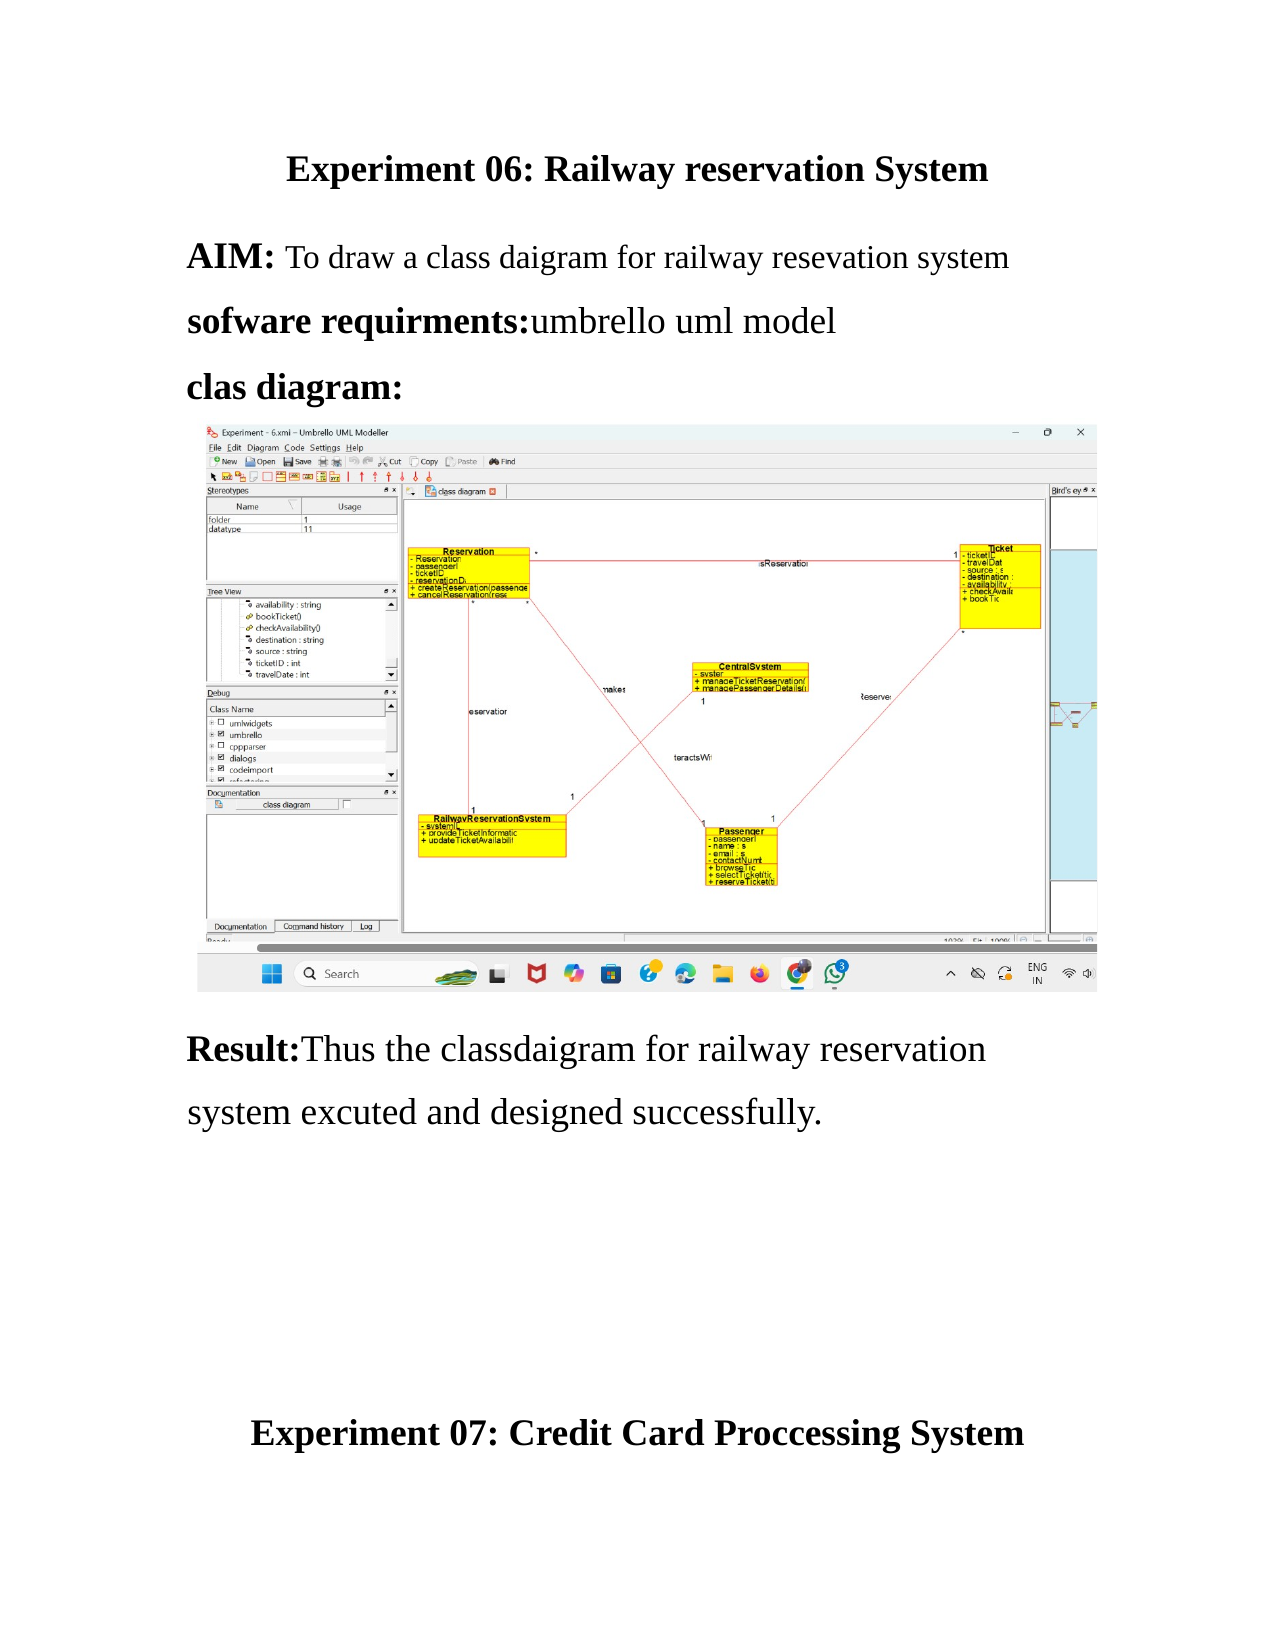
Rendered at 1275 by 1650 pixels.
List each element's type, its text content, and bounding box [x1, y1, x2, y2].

text Experiment 06: Railway reservation System [150, 146, 1125, 189]
picture [197, 418, 1098, 992]
text AIM: To draw a class daigram for railway resevation system sofware requirments:umbrello uml model [186, 234, 1101, 342]
text clas diagram: [186, 364, 1138, 407]
text Experiment 07: Credit Card Proccessing System [150, 1411, 1125, 1454]
text Result:Thus the classdaigram for railway reservation system excuted and designed successfully. [186, 1026, 1037, 1132]
